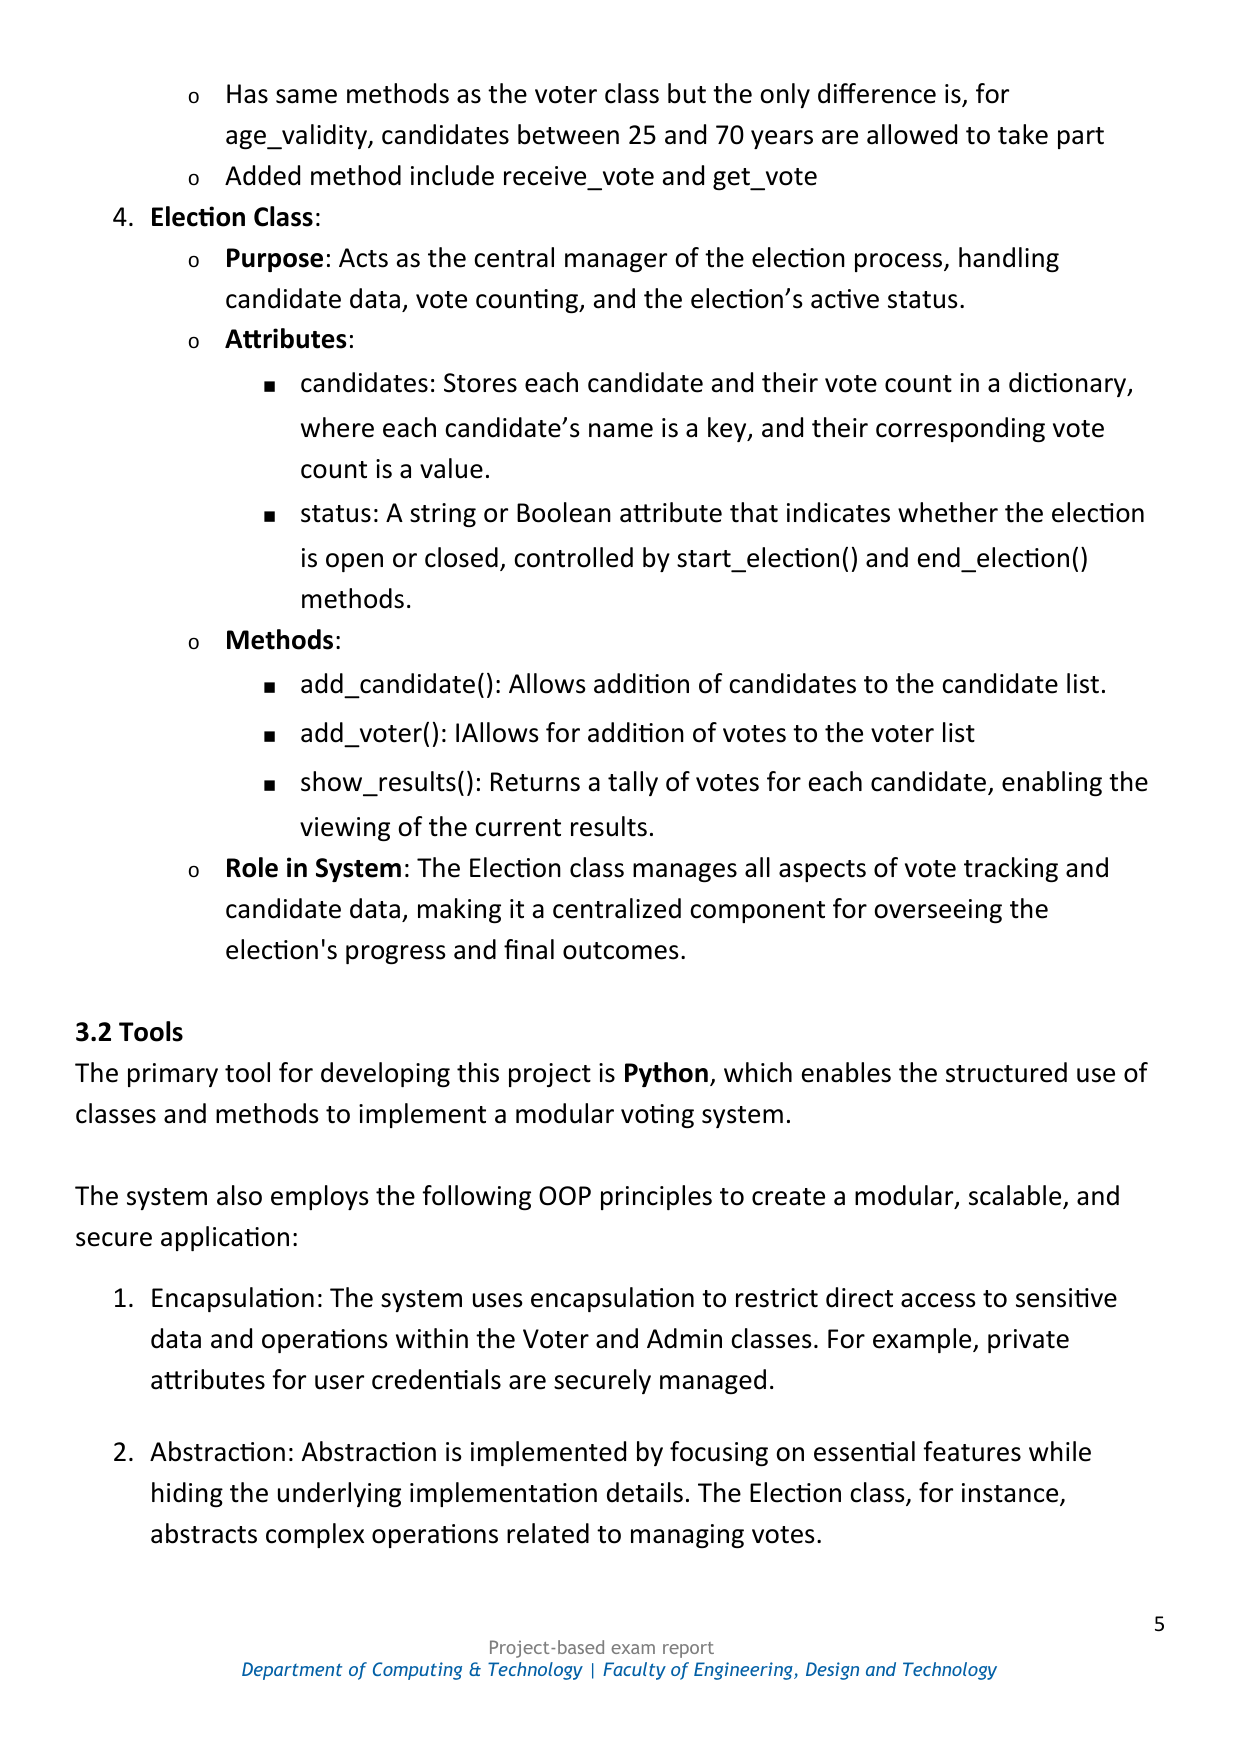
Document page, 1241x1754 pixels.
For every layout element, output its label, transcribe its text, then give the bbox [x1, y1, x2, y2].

text 3.2 Tools [75, 1013, 1165, 1049]
list add_candidate(): Allows addition of candidates to the candidate list. [262, 662, 1165, 705]
text The system also employs the following OOP principles to create a modular, scalable, and secure application: [75, 1177, 1165, 1253]
list Purpose: Acts as the central manager of the election process, handling candidate data, vote counting, and the election’s active status. [187, 239, 1165, 315]
list candidates: Stores each candidate and their vote count in a dictionary, where each candidate’s name is a key, and their corresponding vote count is a value. [262, 362, 1165, 486]
list Methods: [187, 621, 1165, 657]
list add_voter(): IAllows for addition of votes to the voter list [262, 711, 1165, 754]
list Role in System: The Election class manages all aspects of vote tracking and candidate data, making it a centralized component for overseeing the election's progress and final outcomes. [187, 849, 1165, 967]
text The primary tool for developing this project is Python, which enables the structured use of classes and methods to implement a modular voting system. [75, 1054, 1165, 1131]
list Election Class: [112, 198, 1165, 233]
list Has same methods as the voter class but the only difference is, for age_validity, candidates between 25 and 70 years are allowed to take part [187, 75, 1165, 152]
list Encapsulation: The system uses encapsulation to restrict direct access to sensitive data and operations within the Voter and Admin classes. For example, private attributes for user credentials are securely managed. [112, 1279, 1165, 1429]
list status: A string or Boolean attribute that indicates whether the election is open or closed, controlled by start_election() and end_election() methods. [262, 491, 1165, 616]
list show_results(): Returns a tally of votes for each candidate, enabling the viewing of the current results. [262, 760, 1165, 844]
list Attributes: [187, 321, 1165, 356]
list Abstraction: Abstraction is implemented by focusing on essential features while hiding the underlying implementation details. The Election class, for instance, abstracts complex operations related to managing votes. [112, 1433, 1165, 1583]
list Added method include receive_vote and get_vote [187, 157, 1165, 192]
